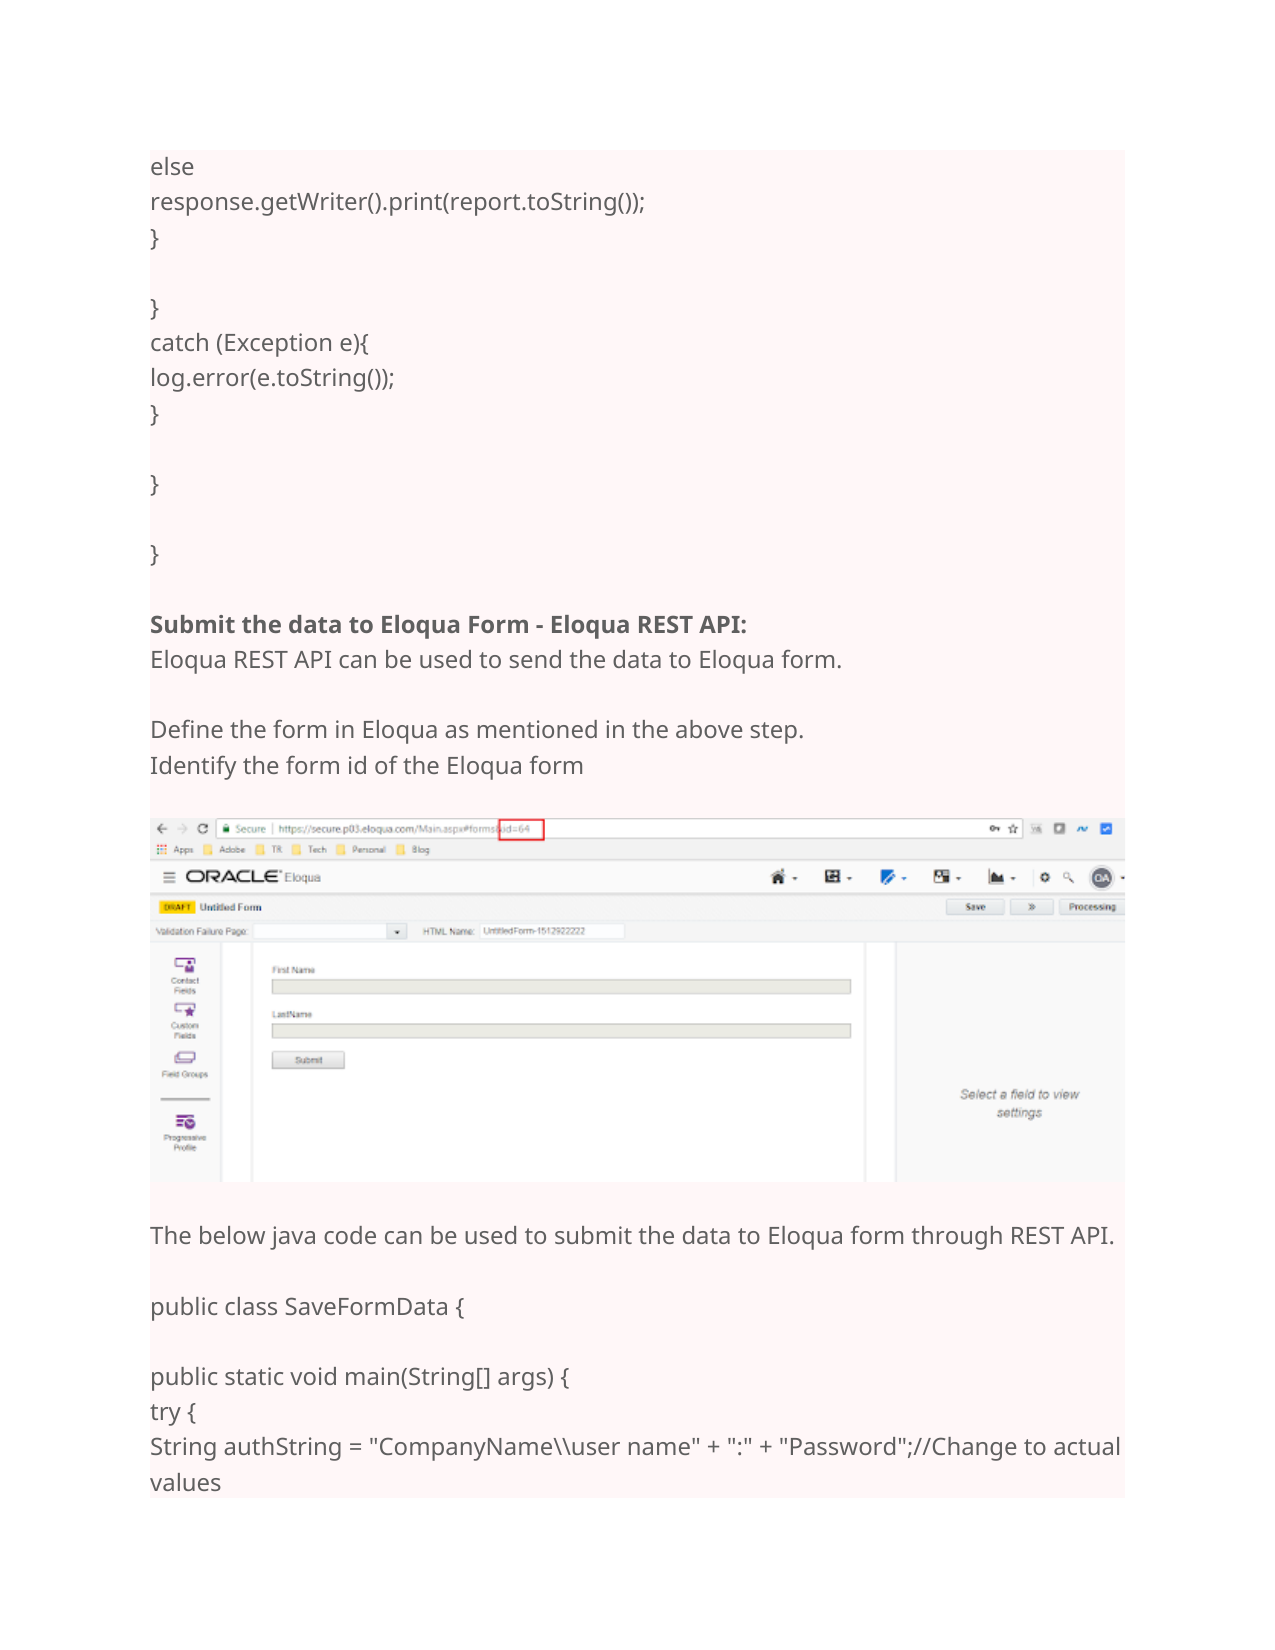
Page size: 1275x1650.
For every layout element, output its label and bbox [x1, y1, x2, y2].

text [150, 1182, 1125, 1498]
picture [150, 818, 1125, 1182]
text [150, 150, 1125, 818]
